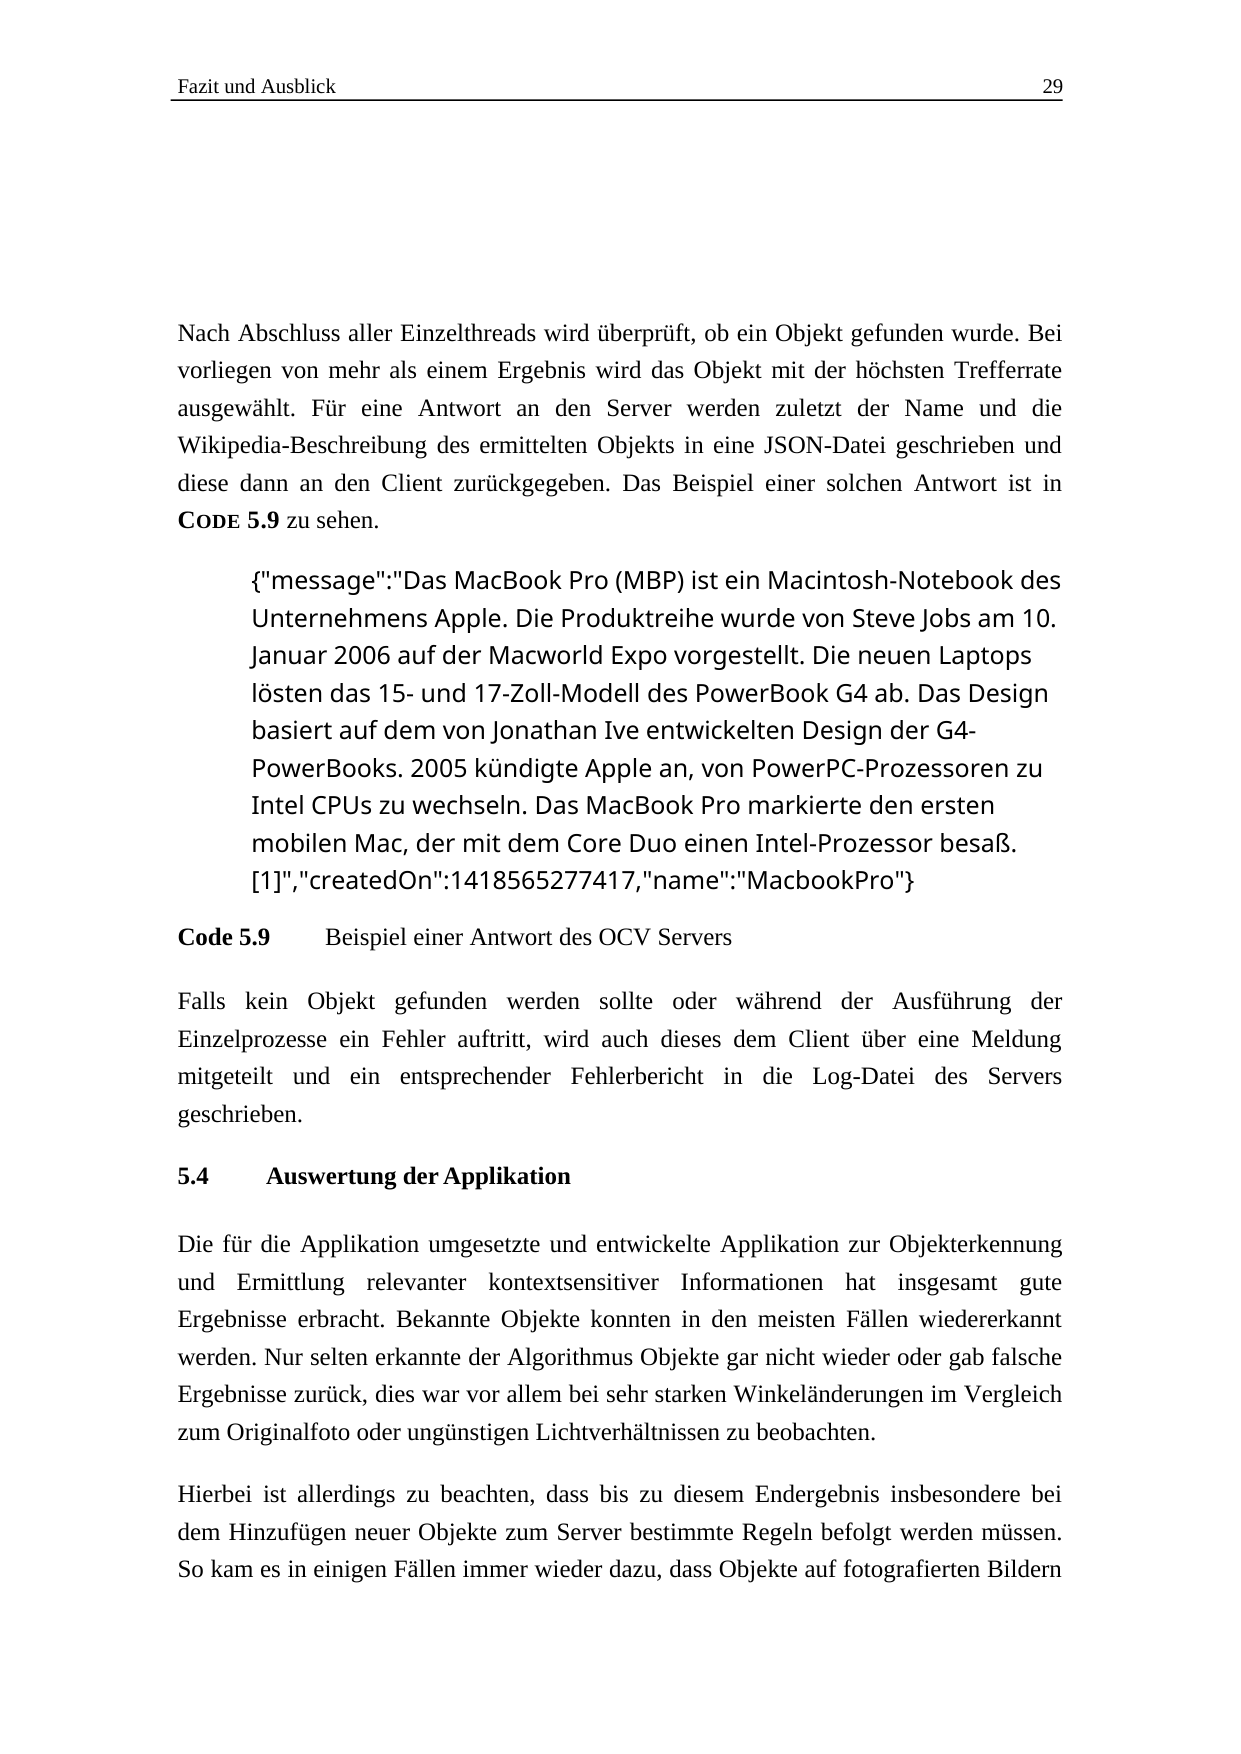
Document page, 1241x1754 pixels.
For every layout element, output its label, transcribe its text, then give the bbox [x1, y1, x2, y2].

text Die für die Applikation umgesetzte und entwickelte Applikation zur Objekterkennung und Ermittlung relevanter kontextsensitiver Informationen hat insgesamt gute Ergebnisse erbracht. Bekannte Objekte konnten in den meisten Fällen wiedererkannt werden. Nur selten erkannte der Algorithmus Objekte gar nicht wieder oder gab falsche Ergebnisse zurück, dies war vor allem bei sehr starken Winkeländerungen im Vergleich zum Originalfoto oder ungünstigen Lichtverhältnissen zu beobachten. [177, 1221, 1063, 1446]
text Nach Abschluss aller Einzelthreads wird überprüft, ob ein Objekt gefunden wurde. Bei vorliegen von mehr als einem Ergebnis wird das Objekt mit der höchsten Trefferrate ausgewählt. Für eine Antwort an den Server werden zuletzt der Name und die Wikipedia-Beschreibung des ermittelten Objekts in eine JSON-Datei geschrieben und diese dann an den Client zurückgegeben. Das Beispiel einer solchen Antwort ist in Code 5.9 zu sehen. [177, 309, 1063, 534]
text {"message":"Das MacBook Pro (MBP) ist ein Macintosh-Notebook des Unternehmens Apple. Die Produktreihe wurde von Steve Jobs am 10. Januar 2006 auf der Macworld Expo vorgestellt. Die neuen Laptops lösten das 15- und 17-Zoll-Modell des PowerBook G4 ab. Das Design basiert auf dem von Jonathan Ive entwickelten Design der G4-PowerBooks. 2005 kündigte Apple an, von PowerPC-Prozessoren zu Intel CPUs zu wechseln. Das MacBook Pro markierte den ersten mobilen Mac, der mit dem Core Duo einen Intel-Prozessor besaß.[1]","createdOn":1418565277417,"name":"MacbookPro"} [251, 559, 1063, 897]
subtitle Auswertung der Applikation [177, 1161, 1063, 1189]
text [177, 1471, 1063, 1583]
text Code 5.9 Beispiel einer Antwort des OCV Servers [177, 922, 1063, 951]
text Falls kein Objekt gefunden werden sollte oder während der Ausführung der Einzelprozesse ein Fehler auftritt, wird auch dieses dem Client über eine Meldung mitgeteilt und ein entsprechender Fehlerbericht in die Log-Datei des Servers geschrieben. [177, 977, 1063, 1127]
